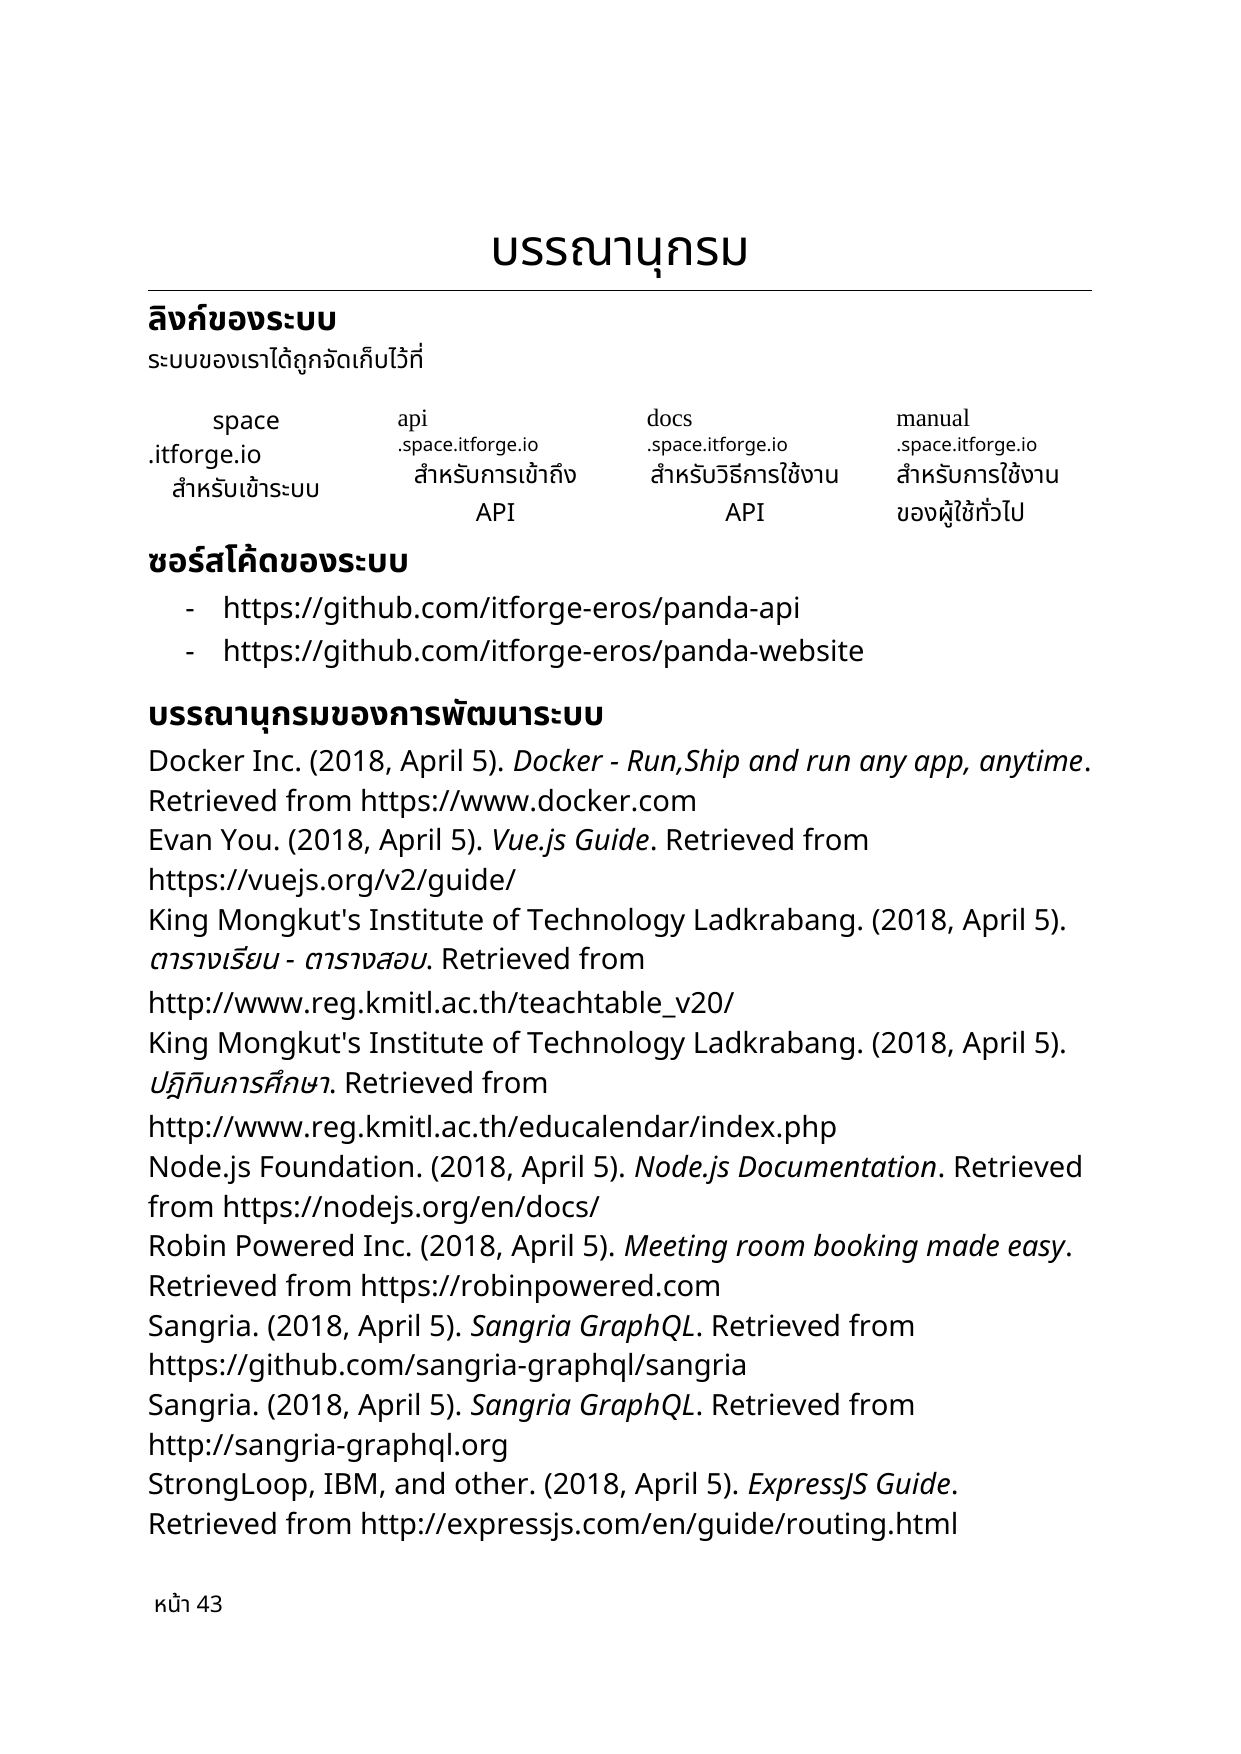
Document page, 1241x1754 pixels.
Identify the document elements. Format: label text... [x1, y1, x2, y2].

subtitle บรรณานุกรมของการพัฒนาระบบ [148, 690, 1092, 740]
text .space.itforge.io [397, 432, 593, 457]
text สำหรับเข้าระบบapi [148, 471, 344, 509]
list https://github.com/itforge-eros/panda-website [185, 630, 1092, 670]
text space [148, 403, 344, 437]
text สำหรับวิธีการใช้งาน APImanual [647, 457, 843, 529]
text .itforge.io [148, 437, 344, 471]
list https://github.com/itforge-eros/panda-api [185, 587, 1092, 627]
text ระบบของเราได้ถูกจัดเก็บไว้ที่ [148, 345, 1092, 374]
subtitle บรรณานุกรม [148, 212, 1092, 290]
subtitle ลิงก์ของระบบ [148, 295, 1092, 345]
text สำหรับการใช้งานของผู้ใช้ทั่วไป [896, 457, 1092, 533]
text .space.itforge.io [896, 432, 1092, 457]
text สำหรับการเข้าถึง API docs [397, 457, 593, 529]
text .space.itforge.io [647, 432, 843, 457]
subtitle ซอร์สโค้ดของระบบ [148, 537, 1092, 587]
